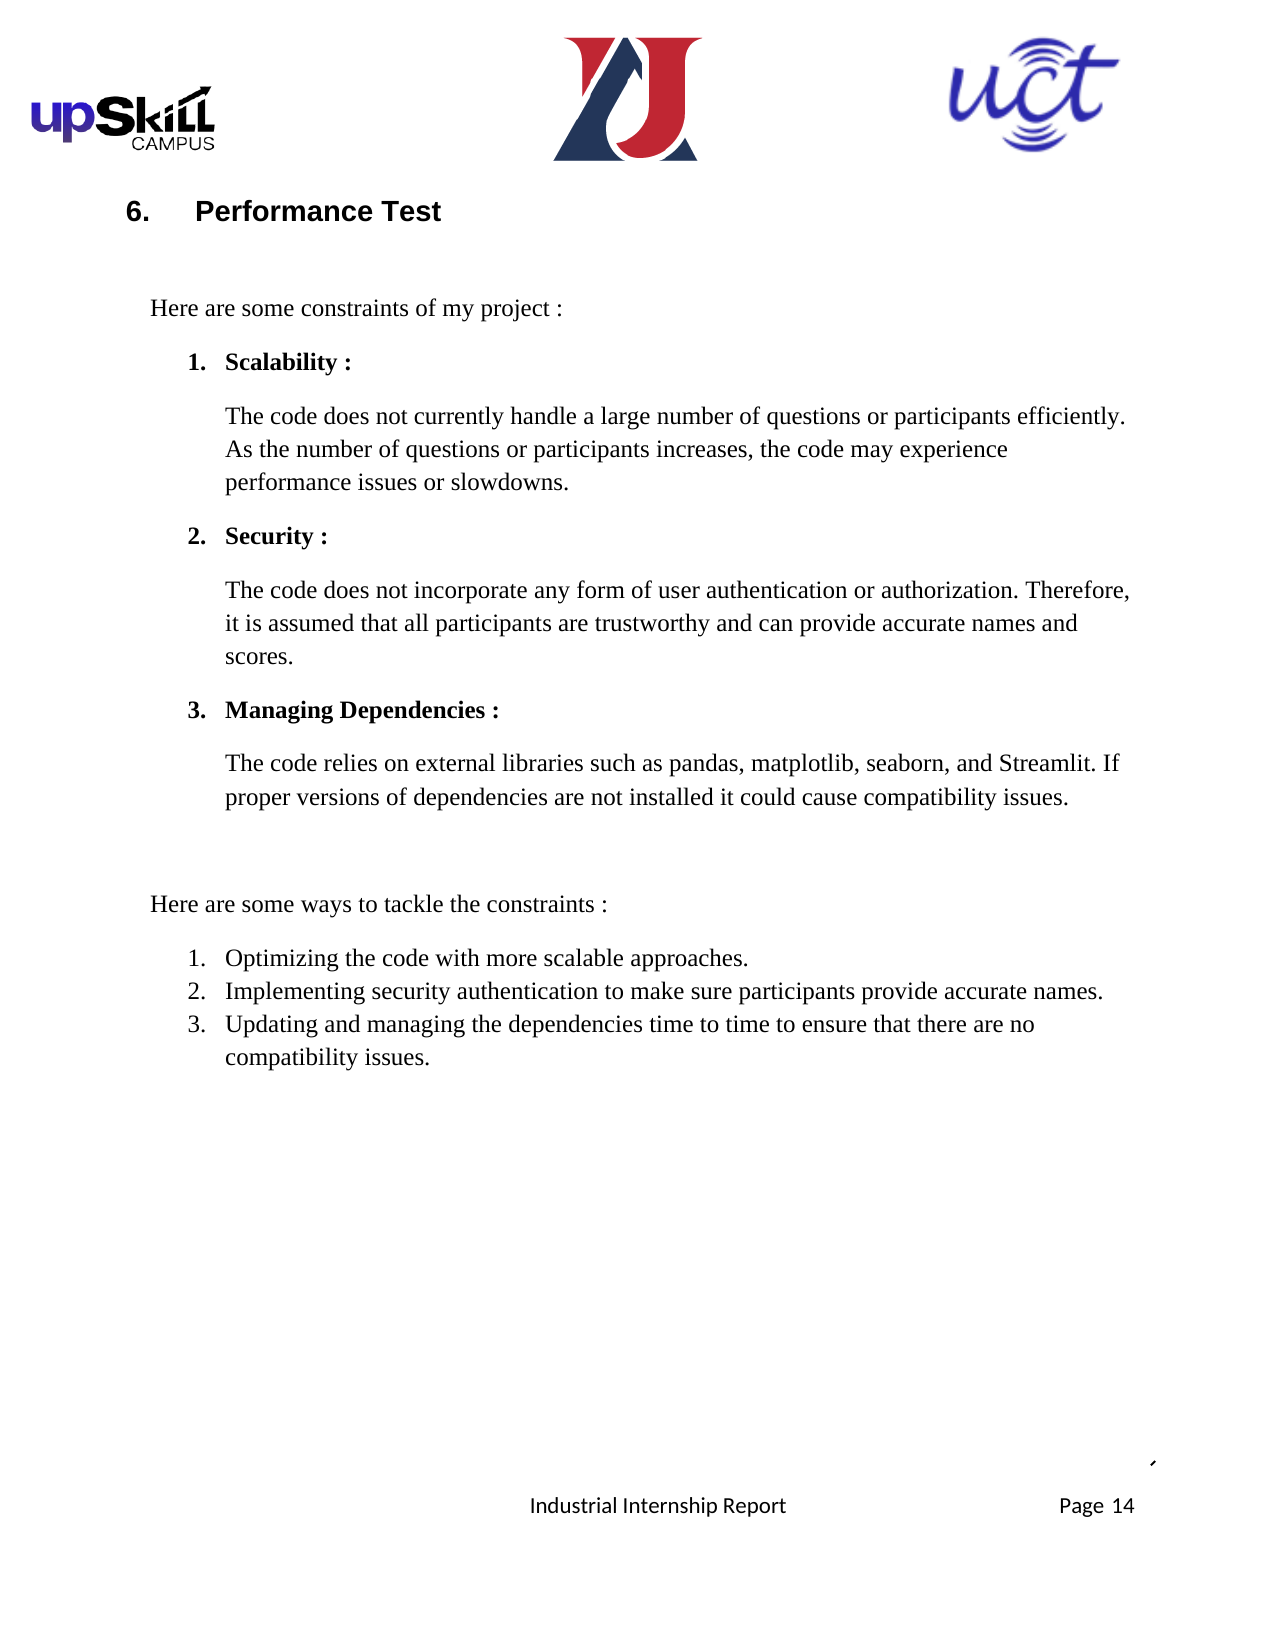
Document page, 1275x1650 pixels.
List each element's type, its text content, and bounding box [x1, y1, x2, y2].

list Scalability : [187, 347, 1134, 376]
text The code does not incorporate any form of user authentication or authorization. Therefore, it is assumed that all participants are trustworthy and can provide accurate names and scores. [225, 575, 1134, 669]
text Here are some constraints of my project : [150, 293, 1134, 322]
list Implementing security authentication to make sure participants provide accurate names. [187, 976, 1134, 1005]
text Here are some ways to tackle the constraints : [150, 889, 1134, 918]
subtitle Performance Test [150, 194, 1134, 228]
picture [553, 37, 703, 161]
picture [946, 28, 1125, 154]
picture [0, 74, 246, 154]
list Updating and managing the dependencies time to time to ensure that there are no compatibility issues. [187, 1009, 1134, 1071]
text The code relies on external libraries such as pandas, matplotlib, seaborn, and Streamlit. If proper versions of dependencies are not installed it could cause compatibility issues. [225, 748, 1134, 810]
list Optimizing the code with more scalable approaches. [187, 943, 1134, 972]
list Managing Dependencies : [187, 695, 1134, 723]
list Security : [187, 521, 1134, 550]
text The code does not currently handle a large number of questions or participants efficiently. As the number of questions or participants increases, the code may experience performance issues or slowdowns. [225, 401, 1134, 496]
